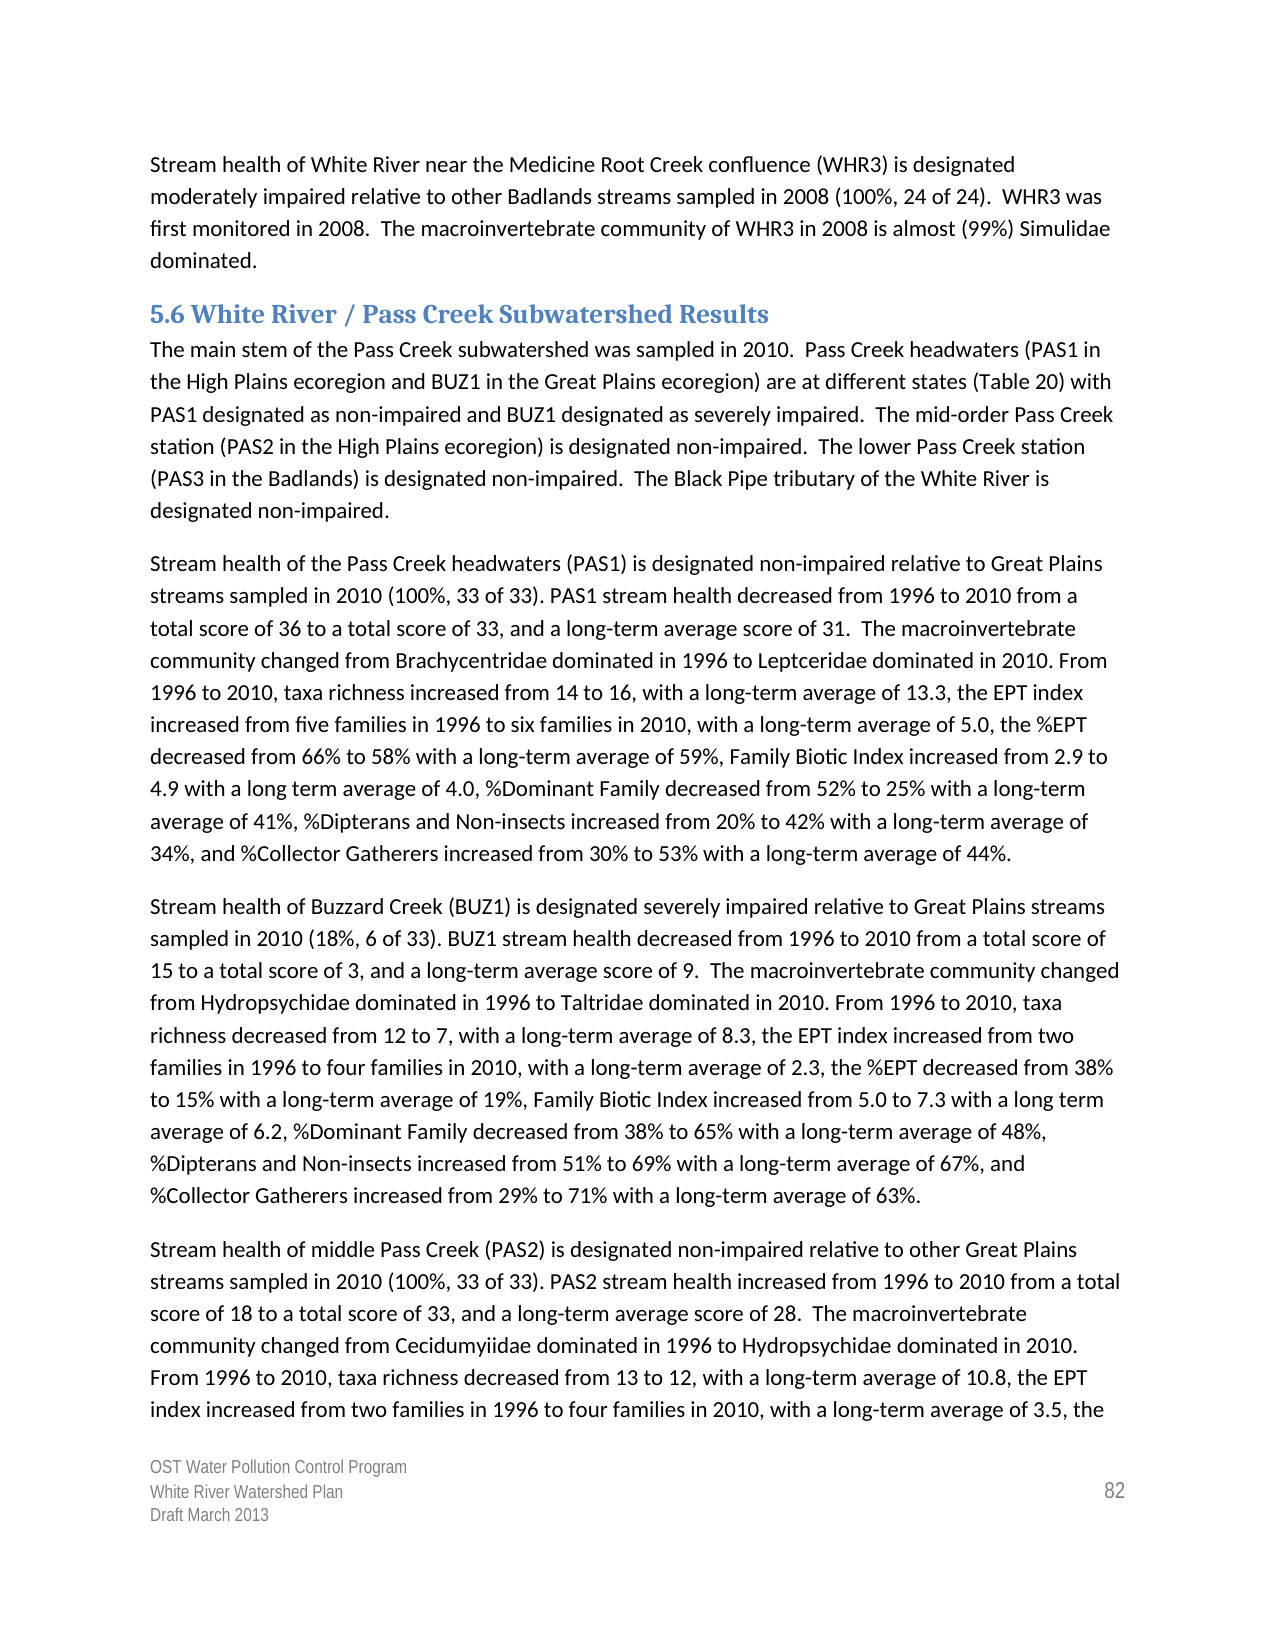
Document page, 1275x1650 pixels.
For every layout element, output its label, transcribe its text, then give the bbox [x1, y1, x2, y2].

text Stream health of Buzzard Creek (BUZ1) is designated severely impaired relative to Great Plains streams sampled in 2010 (18%, 6 of 33). BUZ1 stream health decreased from 1996 to 2010 from a total score of 15 to a total score of 3, and a long-term average score of 9. The macroinvertebrate community changed from Hydropsychidae dominated in 1996 to Taltridae dominated in 2010. From 1996 to 2010, taxa richness decreased from 12 to 7, with a long-term average of 8.3, the EPT index increased from two families in 1996 to four families in 2010, with a long-term average of 2.3, the %EPT decreased from 38% to 15% with a long-term average of 19%, Family Biotic Index increased from 5.0 to 7.3 with a long term average of 6.2, %Dominant Family decreased from 38% to 65% with a long-term average of 48%, %Dipterans and Non-insects increased from 51% to 69% with a long-term average of 67%, and %Collector Gatherers increased from 29% to 71% with a long-term average of 63%. [150, 892, 1125, 1210]
text The main stem of the Pass Creek subwatershed was sampled in 2010. Pass Creek headwaters (PAS1 in the High Plains ecoregion and BUZ1 in the Great Plains ecoregion) are at different states (Table 20) with PAS1 designated as non-impaired and BUZ1 designated as severely impaired. The mid-order Pass Creek station (PAS2 in the High Plains ecoregion) is designated non-impaired. The lower Pass Creek station (PAS3 in the Badlands) is designated non-impaired. The Black Pipe tributary of the White River is designated non-impaired. [150, 335, 1125, 524]
subtitle 5.6 White River / Pass Creek Subwatershed Results [150, 299, 1125, 331]
text Stream health of White River near the Medicine Root Creek confluence (WHR3) is designated moderately impaired relative to other Badlands streams sampled in 2008 (100%, 24 of 24). WHR3 was first monitored in 2008. The macroinvertebrate community of WHR3 in 2008 is almost (99%) Simulidae dominated. [150, 150, 1125, 274]
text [150, 1235, 1125, 1424]
text Stream health of the Pass Creek headwaters (PAS1) is designated non-impaired relative to Great Plains streams sampled in 2010 (100%, 33 of 33). PAS1 stream health decreased from 1996 to 2010 from a total score of 36 to a total score of 33, and a long-term average score of 31. The macroinvertebrate community changed from Brachycentridae dominated in 1996 to Leptceridae dominated in 2010. From 1996 to 2010, taxa richness increased from 14 to 16, with a long-term average of 13.3, the EPT index increased from five families in 1996 to six families in 2010, with a long-term average of 5.0, the %EPT decreased from 66% to 58% with a long-term average of 59%, Family Biotic Index increased from 2.9 to 4.9 with a long term average of 4.0, %Dominant Family decreased from 52% to 25% with a long-term average of 41%, %Dipterans and Non-insects increased from 20% to 42% with a long-term average of 34%, and %Collector Gatherers increased from 30% to 53% with a long-term average of 44%. [150, 549, 1125, 867]
